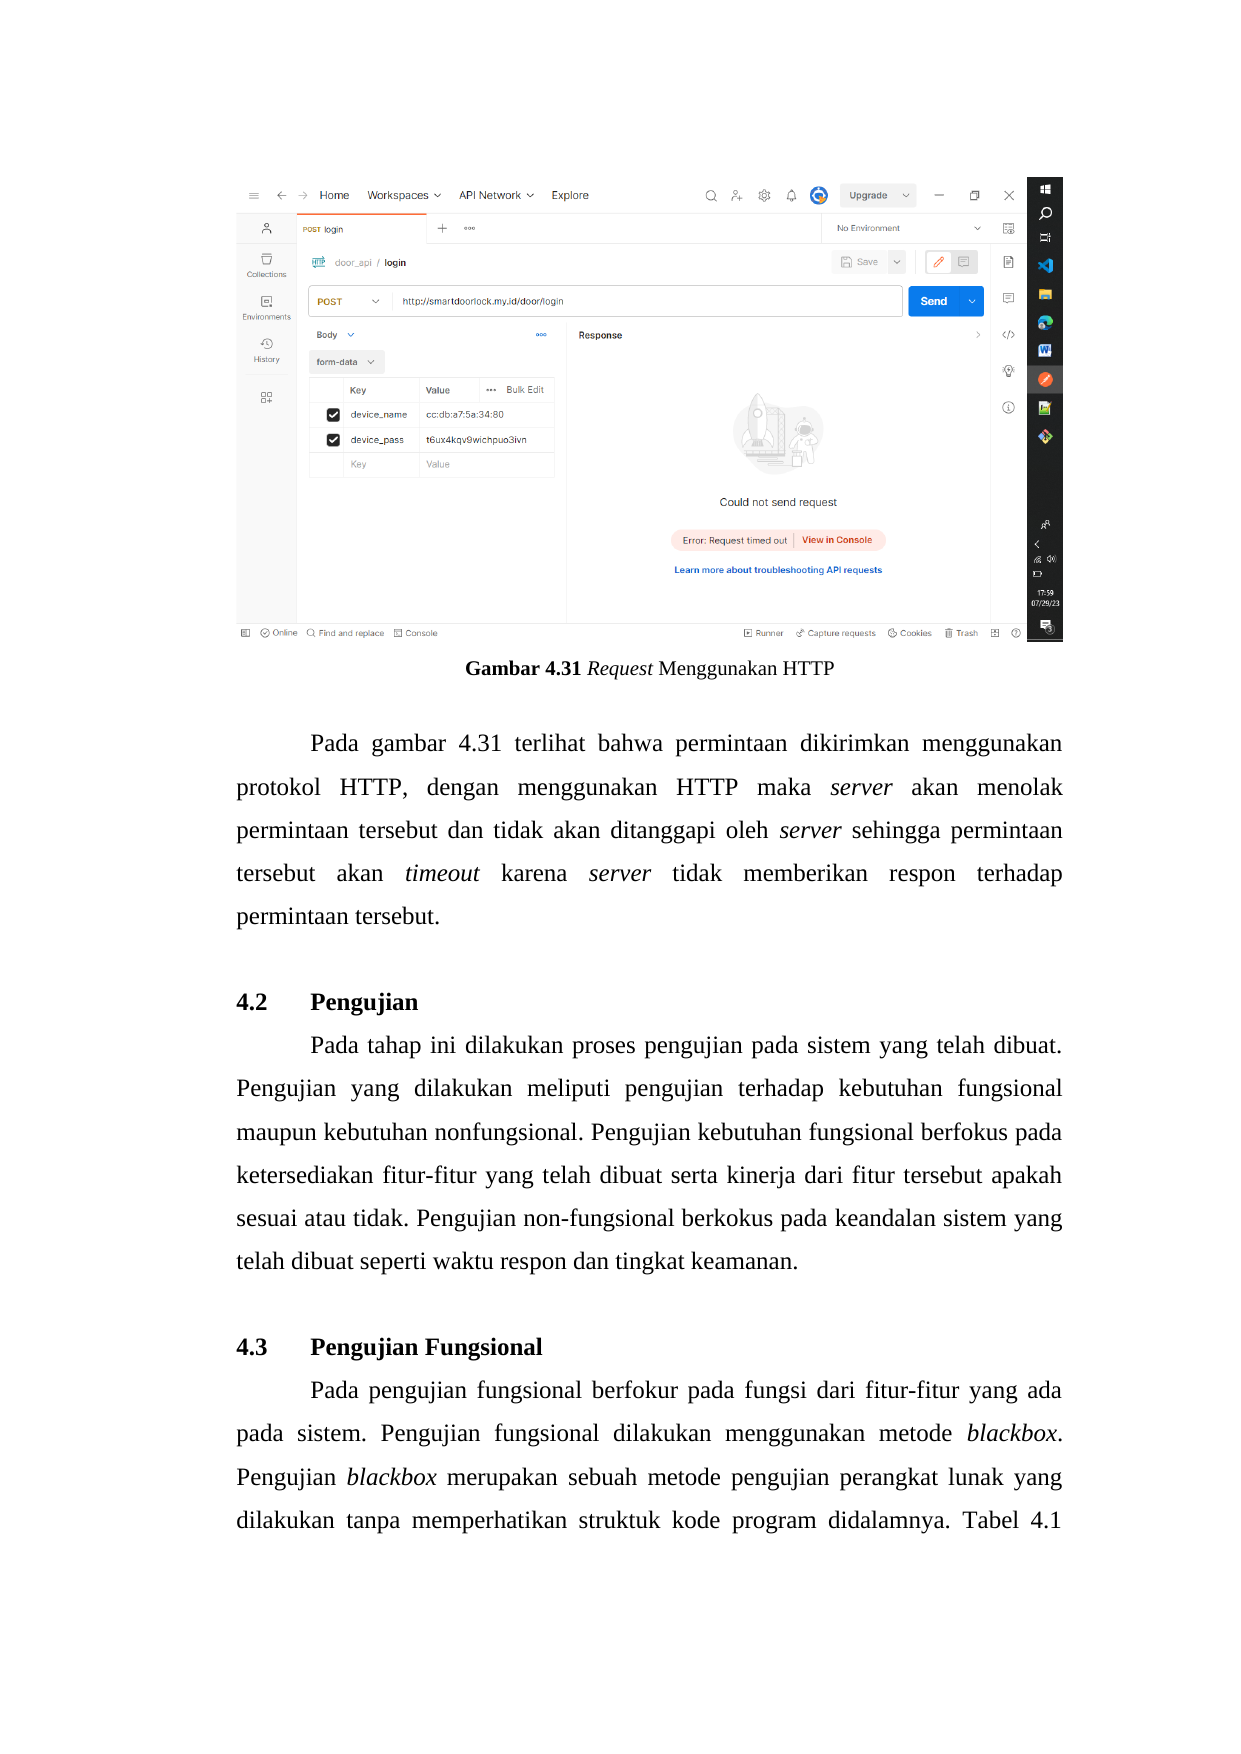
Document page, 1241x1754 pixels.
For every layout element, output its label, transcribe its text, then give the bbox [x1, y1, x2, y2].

text Pada tahap ini dilakukan proses pengujian pada sistem yang telah dibuat. Pengujian yang dilakukan meliputi pengujian terhadap kebutuhan fungsional maupun kebutuhan nonfungsional. Pengujian kebutuhan fungsional berfokus pada ketersediakan fitur-fitur yang telah dibuat serta kinerja dari fitur tersebut apakah sesuai atau tidak. Pengujian non-fungsional berkokus pada keandalan sistem yang telah dibuat seperti waktu respon dan tingkat keamanan. [236, 1030, 1063, 1275]
text Gambar 4.31 Request Menggunakan HTTP [236, 656, 1063, 680]
text Pada gambar 4.31 terlihat bahwa permintaan dikirimkan menggunakan protokol HTTP, dengan menggunakan HTTP maka server akan menolak permintaan tersebut dan tidak akan ditanggapi oleh server sehingga permintaan tersebut akan timeout karena server tidak memberikan respon terhadap permintaan tersebut. [236, 728, 1063, 930]
picture [236, 177, 1063, 642]
text Pengujian [236, 987, 1063, 1016]
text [236, 1375, 1063, 1533]
text Pengujian Fungsional [236, 1332, 1063, 1361]
